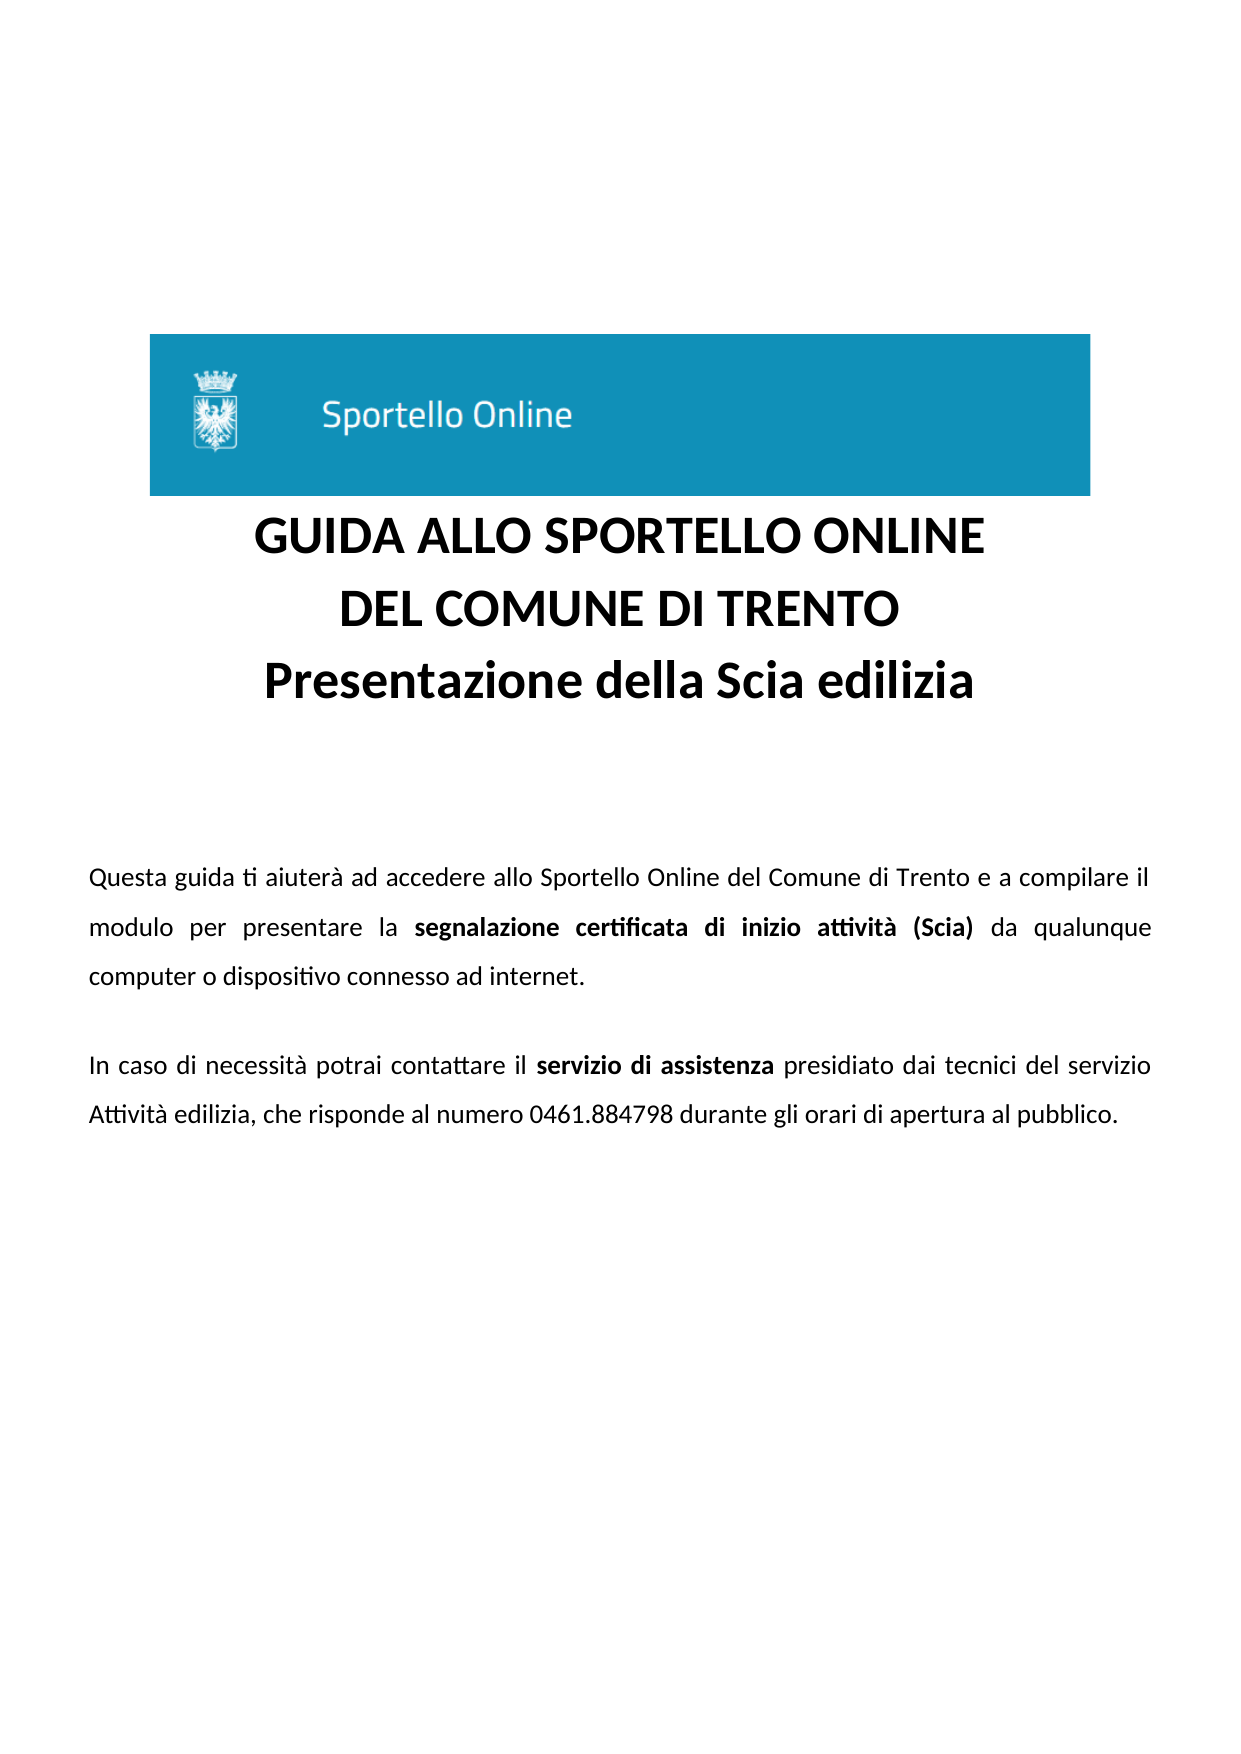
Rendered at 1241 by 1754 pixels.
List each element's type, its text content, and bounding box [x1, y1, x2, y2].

text DEL COMUNE DI TRENTO [88, 574, 1152, 640]
text Presentazione della Scia edilizia [88, 646, 1152, 712]
text GUIDA ALLO SPORTELLO ONLINE [88, 501, 1152, 567]
text In caso di necessità potrai contattare il servizio di assistenza presidiato dai tecnici del servizio Attività edilizia, che risponde al numero 0461.884798 durante gli orari di apertura al pubblico. [88, 1048, 1152, 1130]
picture [149, 334, 1091, 496]
text Questa guida ti aiuterà ad accedere allo Sportello Online del Comune di Trento e a compilare il modulo per presentare la segnalazione certificata di inizio attività (Scia) da qualunque computer o dispositivo connesso ad internet. [88, 860, 1152, 992]
